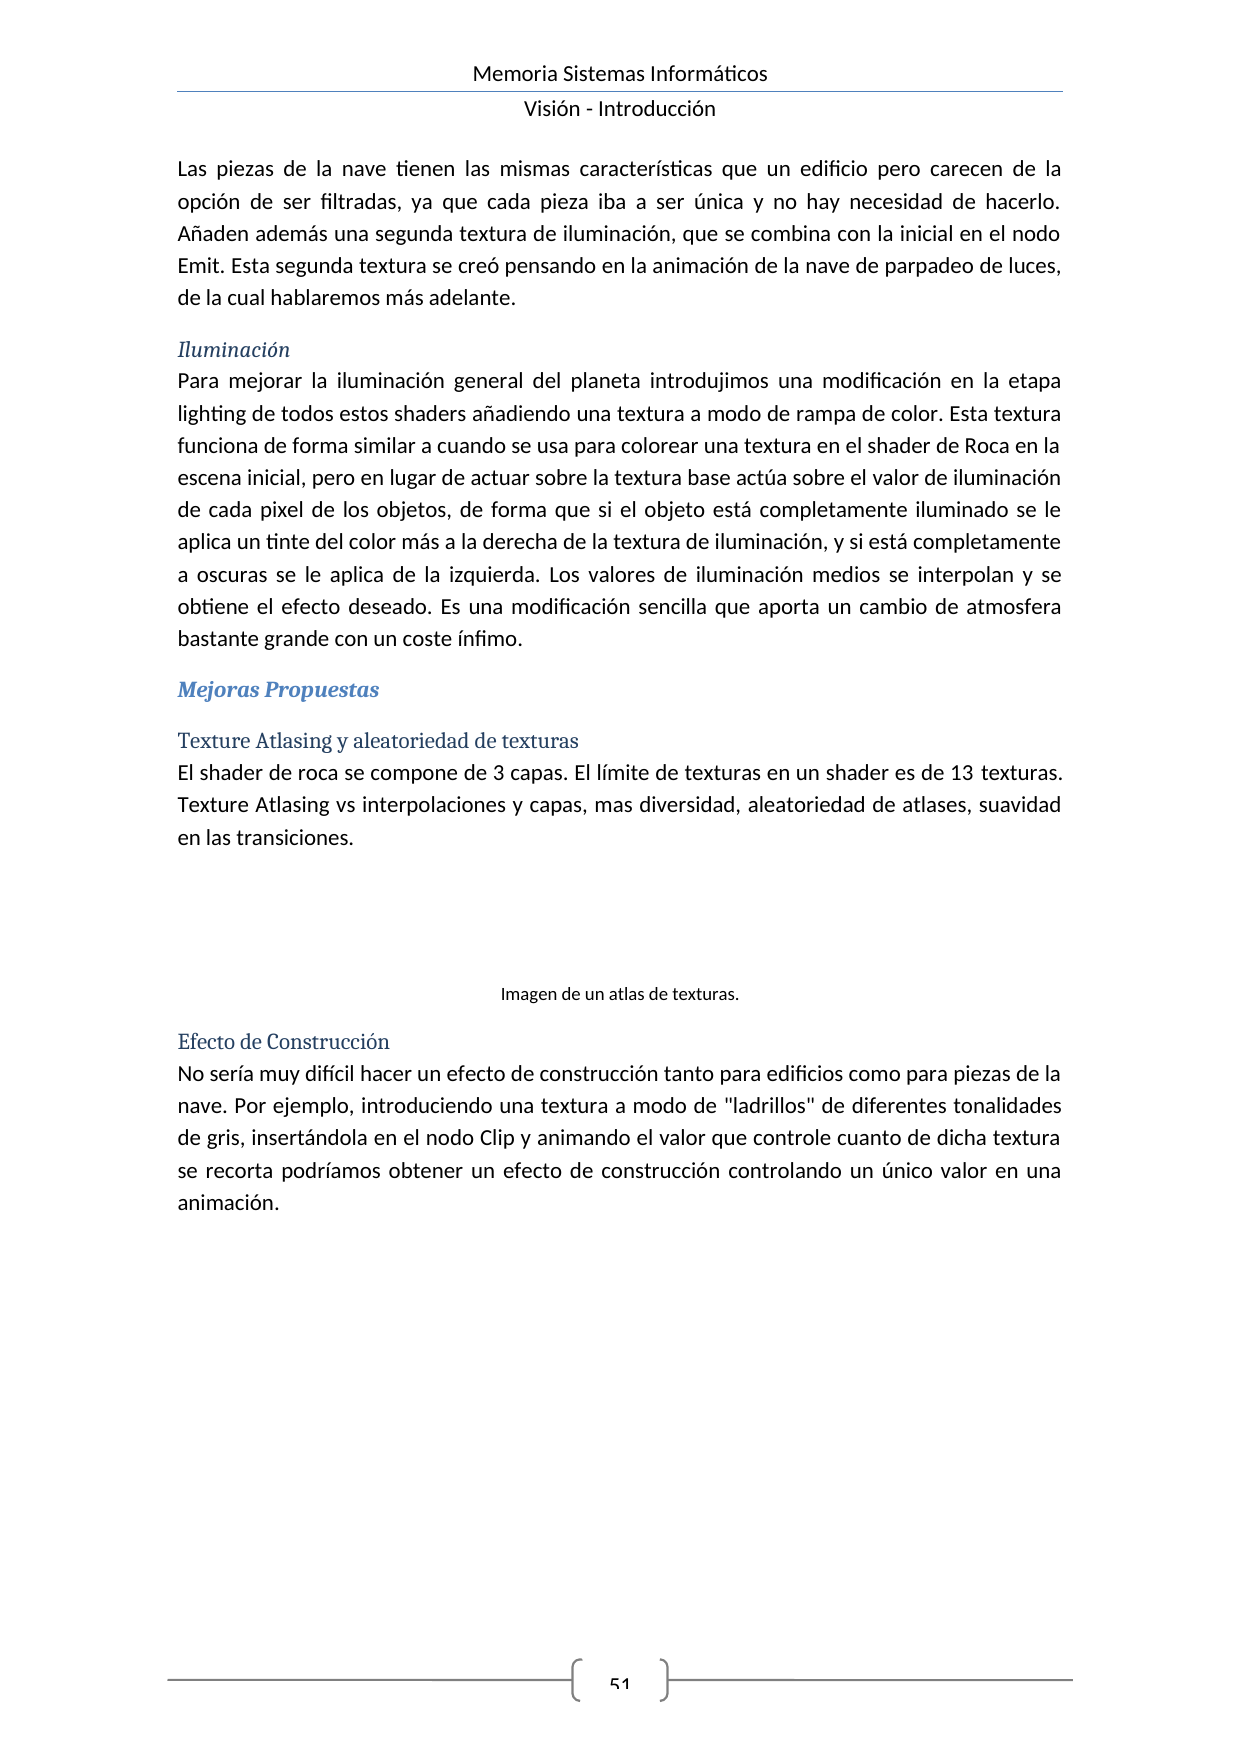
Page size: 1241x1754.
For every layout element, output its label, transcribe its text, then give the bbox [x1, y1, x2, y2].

subtitle Efecto de Construcción [177, 1029, 1063, 1055]
text Las piezas de la nave tienen las mismas características que un edificio pero carecen de la opción de ser filtradas, ya que cada pieza iba a ser única y no hay necesidad de hacerlo. Añaden además una segunda textura de iluminación, que se combina con la inicial en el nodo Emit. Esta segunda textura se creó pensando en la animación de la nave de parpadeo de luces, de la cual hablaremos más adelante. [177, 154, 1063, 311]
subtitle Iluminación [177, 336, 1063, 363]
subtitle Mejoras Propuestas [177, 677, 1063, 703]
text Imagen de un atlas de texturas. [177, 982, 1063, 1005]
subtitle Texture Atlasing y aleatoriedad de texturas [177, 728, 1063, 754]
text Para mejorar la iluminación general del planeta introdujimos una modificación en la etapa lighting de todos estos shaders añadiendo una textura a modo de rampa de color. Esta textura funciona de forma similar a cuando se usa para colorear una textura en el shader de Roca en la escena inicial, pero en lugar de actuar sobre la textura base actúa sobre el valor de iluminación de cada pixel de los objetos, de forma que si el objeto está completamente iluminado se le aplica un tinte del color más a la derecha de la textura de iluminación, y si está completamente a oscuras se le aplica de la izquierda. Los valores de iluminación medios se interpolan y se obtiene el efecto deseado. Es una modificación sencilla que aporta un cambio de atmosfera bastante grande con un coste ínfimo. [177, 367, 1063, 652]
text El shader de roca se compone de 3 capas. El límite de texturas en un shader es de 13 texturas. Texture Atlasing vs interpolaciones y capas, mas diversidad, aleatoriedad de atlases, suavidad en las transiciones. [177, 758, 1063, 851]
text No sería muy difícil hacer un efecto de construcción tanto para edificios como para piezas de la nave. Por ejemplo, introduciendo una textura a modo de "ladrillos" de diferentes tonalidades de gris, insertándola en el nodo Clip y animando el valor que controle cuanto de dicha textura se recorta podríamos obtener un efecto de construcción controlando un único valor en una animación. [177, 1059, 1063, 1216]
